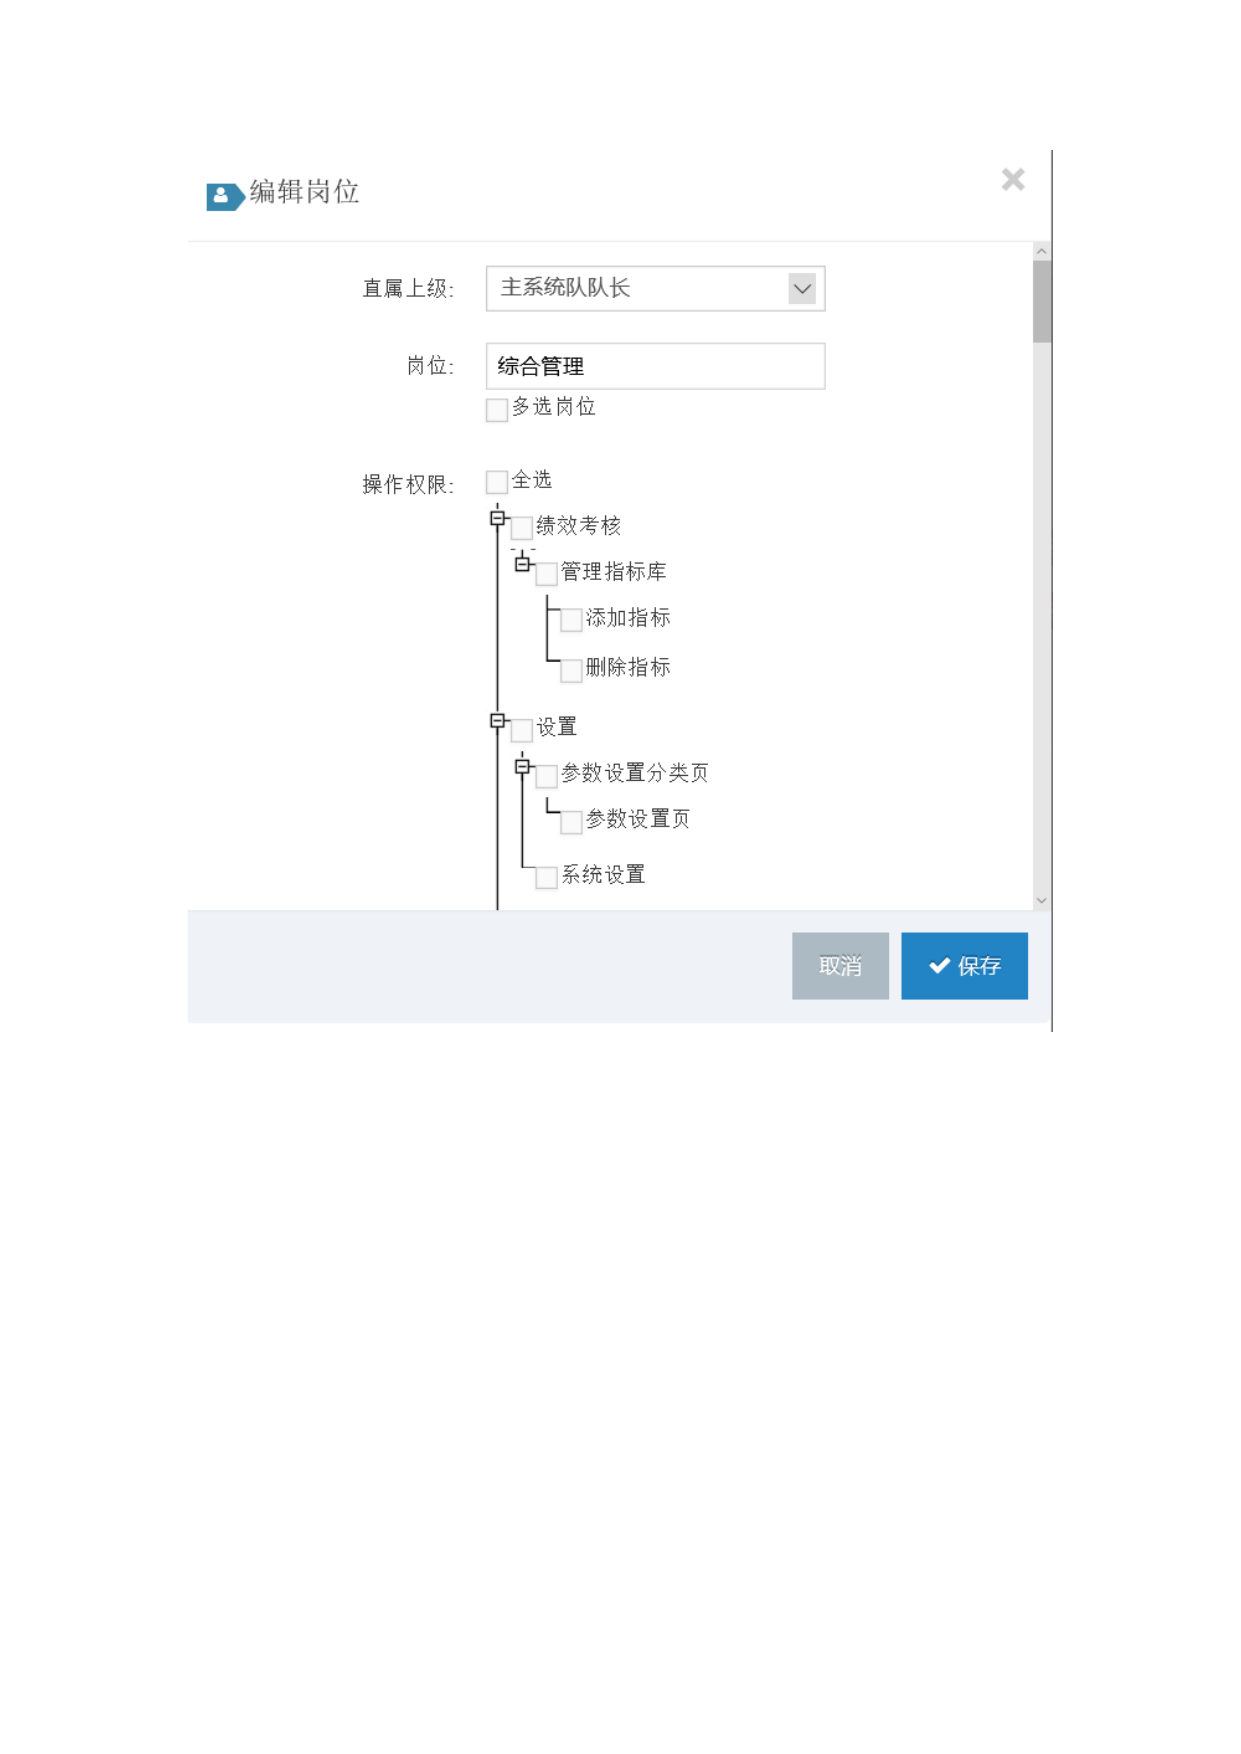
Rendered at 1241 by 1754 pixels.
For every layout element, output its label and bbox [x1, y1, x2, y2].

picture [187, 150, 1053, 1032]
